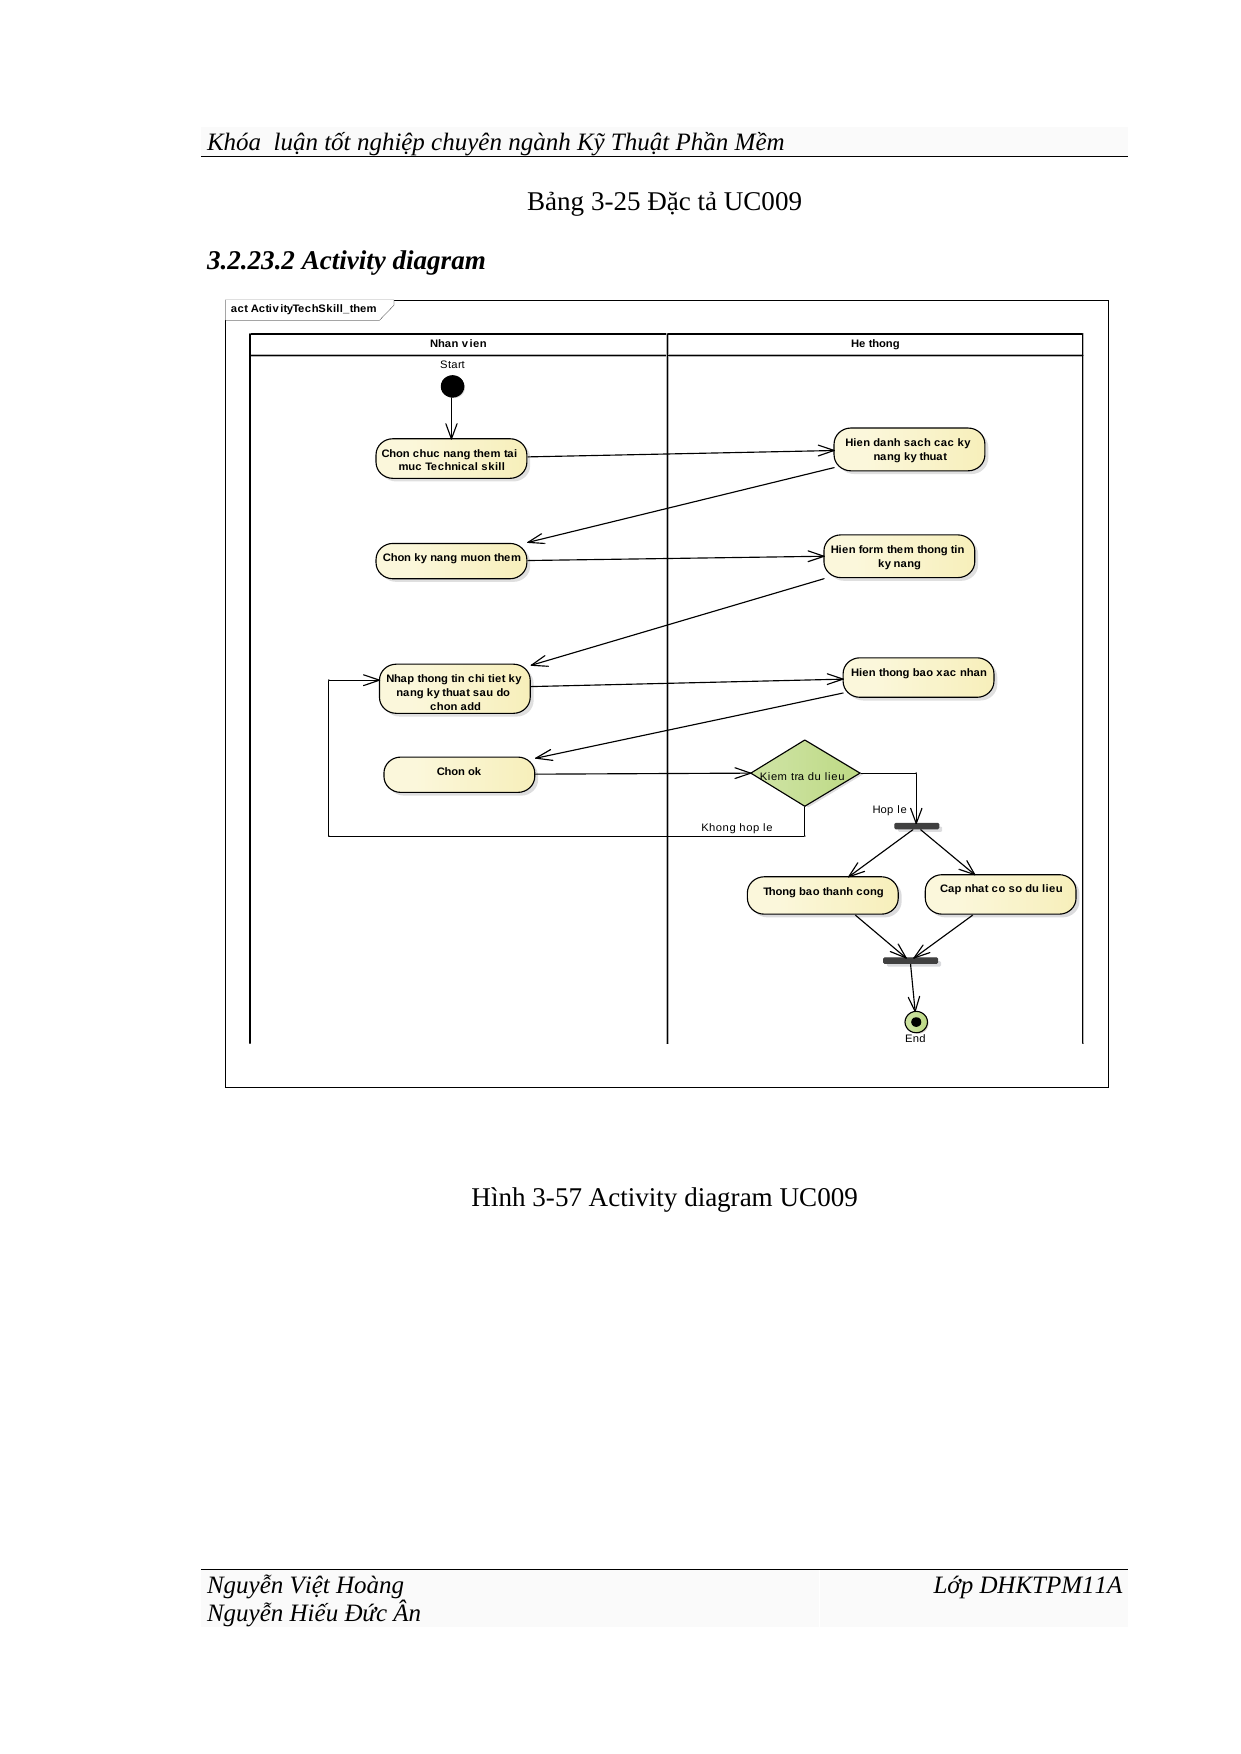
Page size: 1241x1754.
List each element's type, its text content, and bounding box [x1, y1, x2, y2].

subtitle Activity diagram [207, 244, 1122, 276]
text Hình - Activity diagram UC009 [207, 1181, 1122, 1212]
text Bảng 3-25 Đặc tả UC009 [527, 185, 802, 217]
